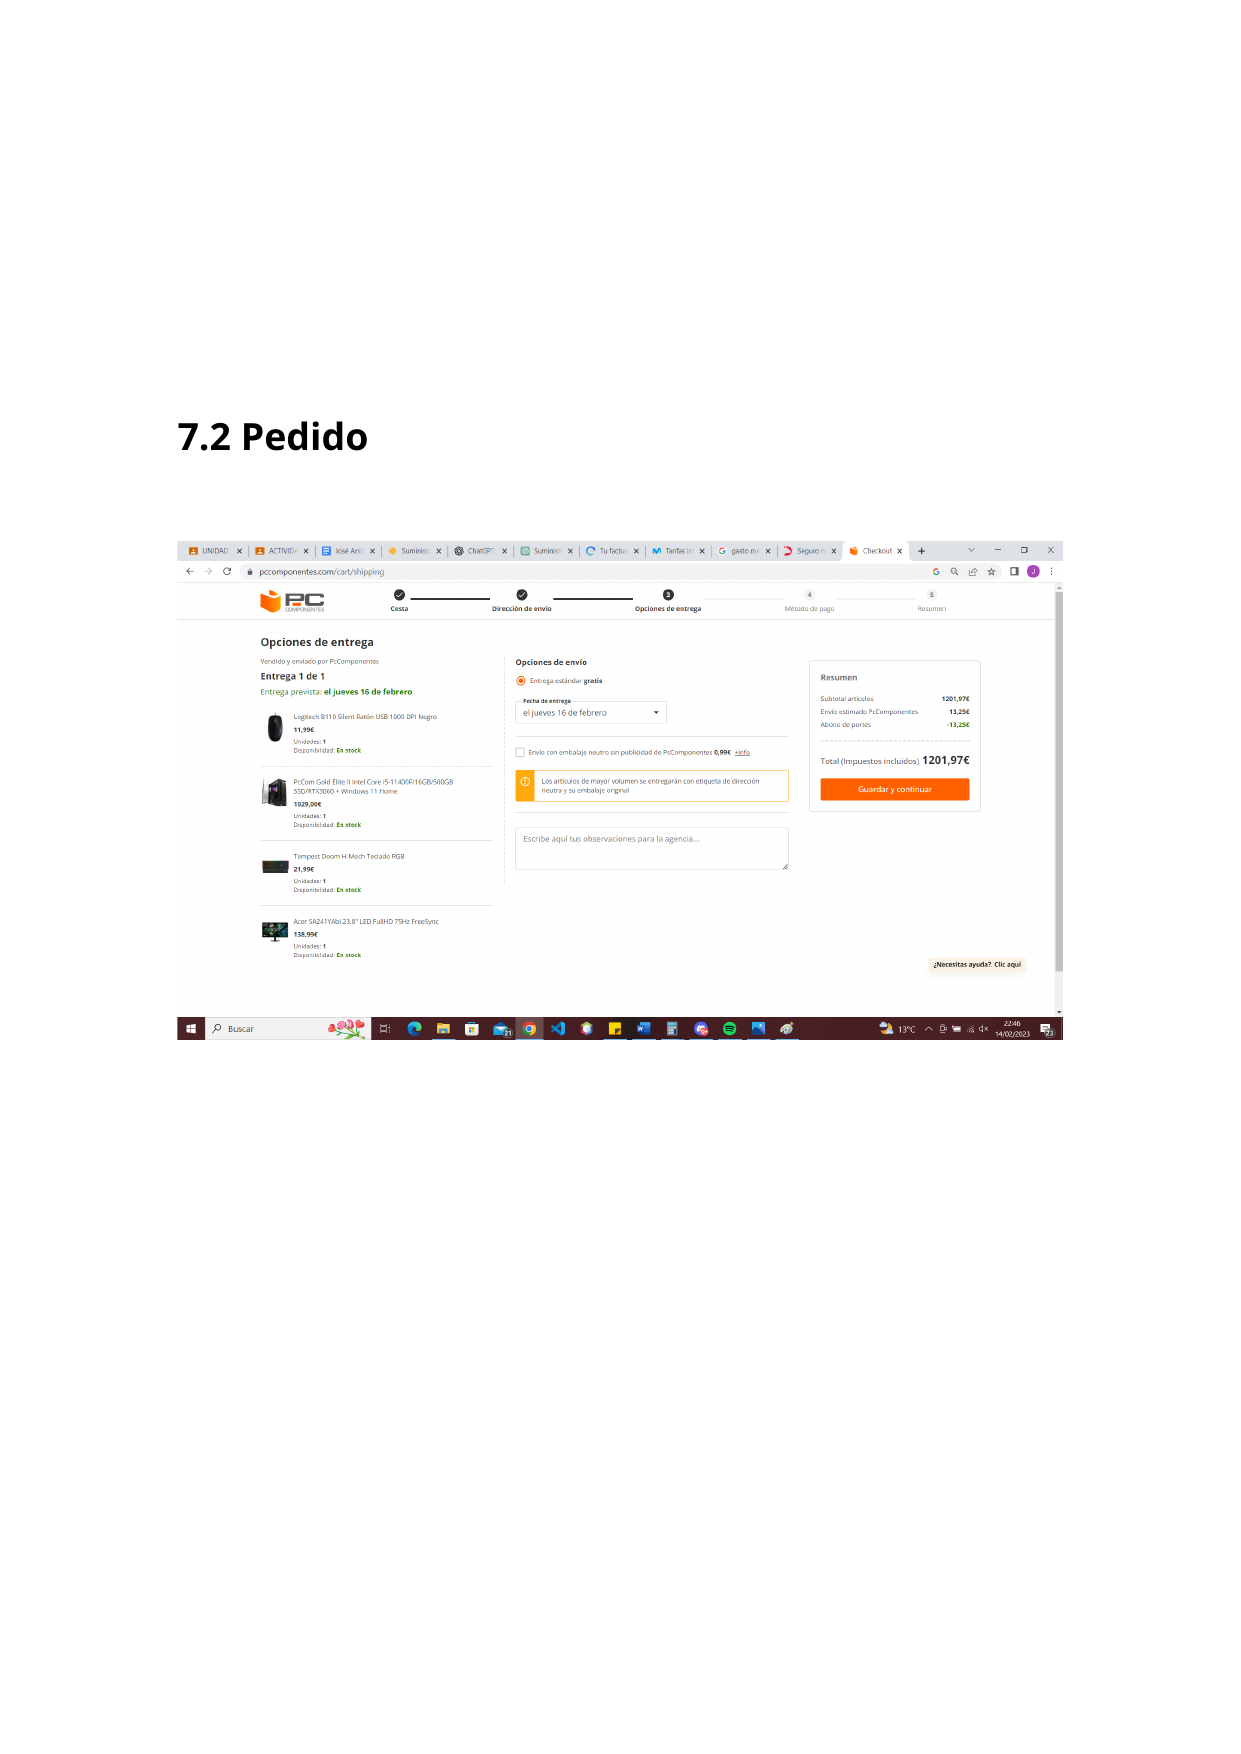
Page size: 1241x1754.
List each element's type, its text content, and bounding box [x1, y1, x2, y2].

text 7.2 Pedido [177, 410, 1063, 461]
picture [177, 541, 1063, 1040]
